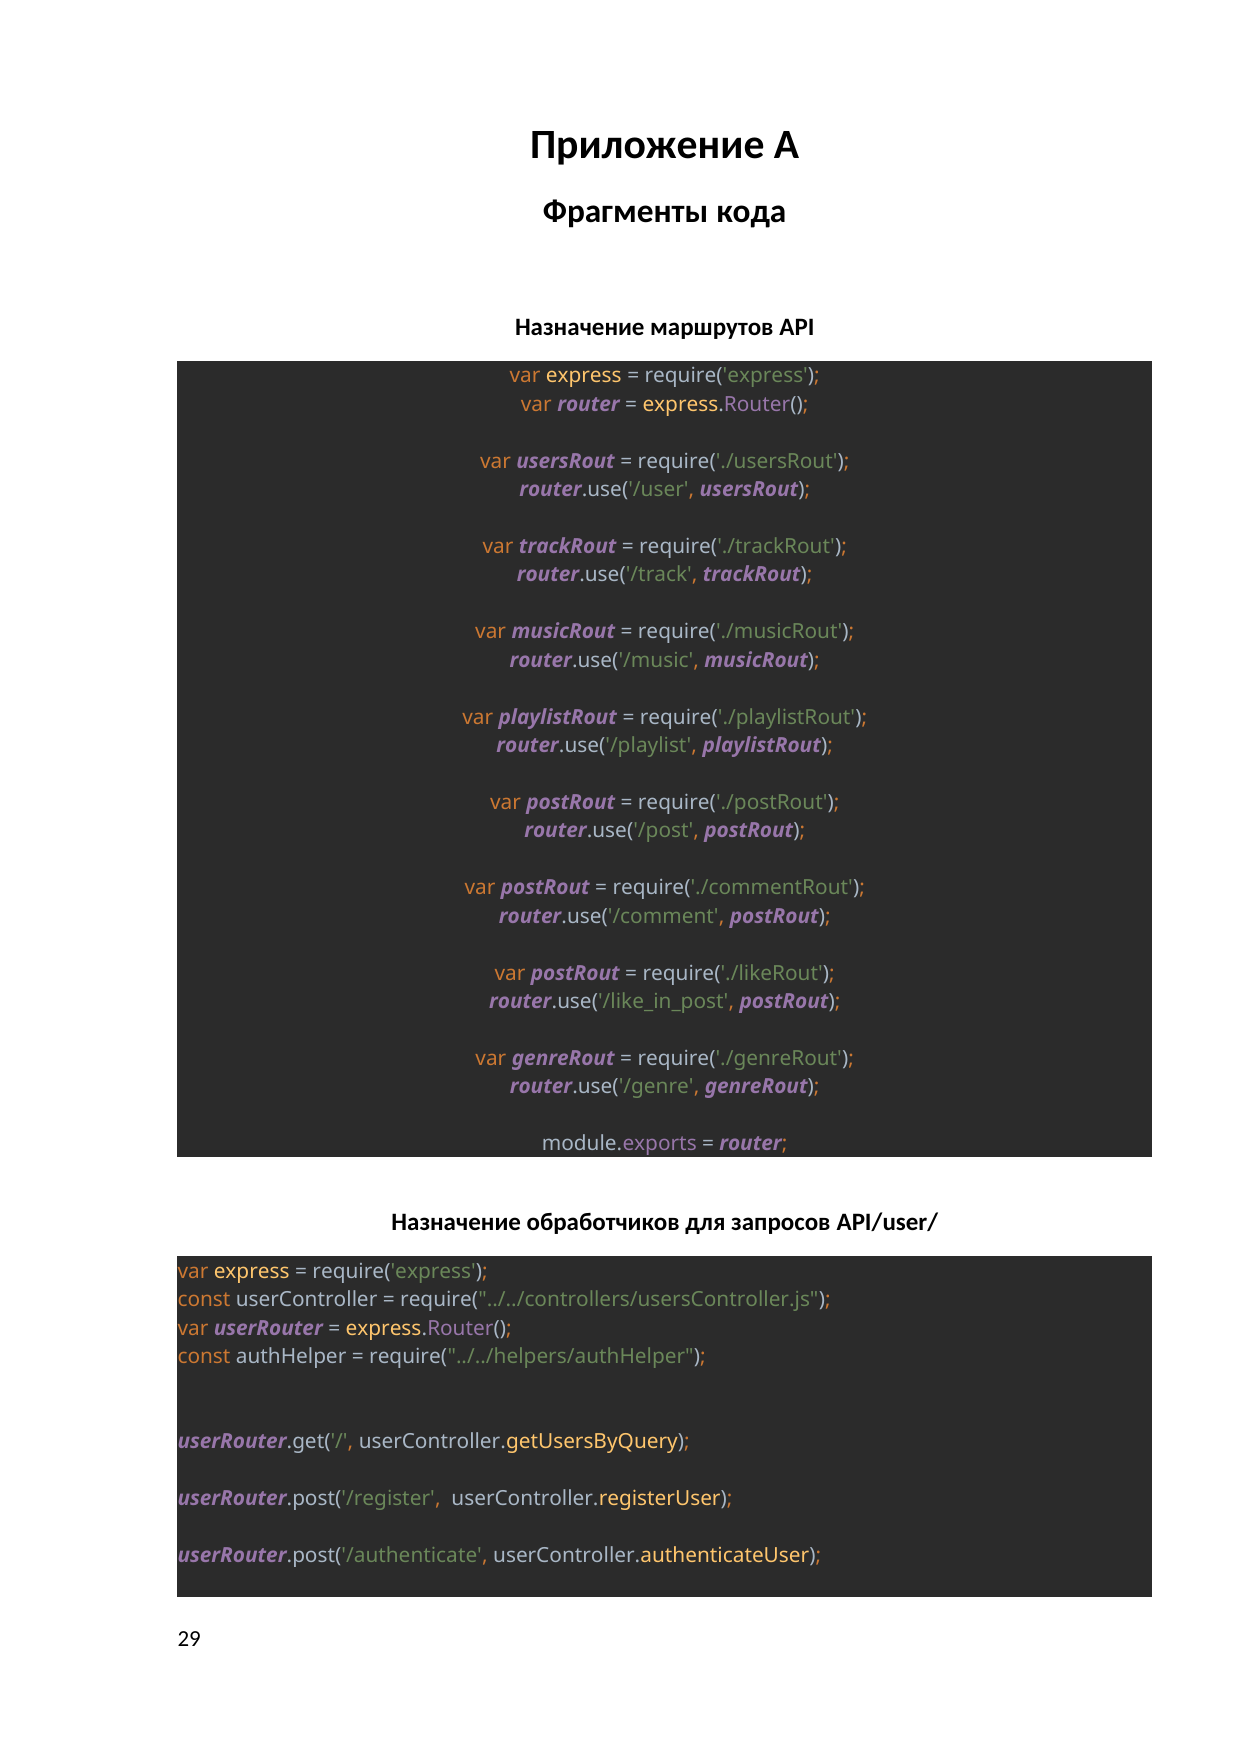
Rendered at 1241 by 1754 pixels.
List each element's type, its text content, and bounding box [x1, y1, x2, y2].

text Назначение маршрутов API [177, 311, 1152, 341]
text var express = require('express'); var router = express.Router(); var usersRout = require('./usersRout'); router.use('/user', usersRout); var trackRout = require('./trackRout'); router.use('/track', trackRout); var musicRout = require('./musicRout'); router.use('/music', musicRout); var playlistRout = require('./playlistRout'); router.use('/playlist', playlistRout); var postRout = require('./postRout'); router.use('/post', postRout); var postRout = require('./commentRout'); router.use('/comment', postRout); var postRout = require('./likeRout'); router.use('/like_in_post', postRout); var genreRout = require('./genreRout'); router.use('/genre', genreRout); module.exports = router; [177, 361, 1152, 1157]
text Назначение обработчиков для запросов API/user/ [177, 1206, 1152, 1237]
text Фрагменты кода [177, 190, 1152, 230]
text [177, 1256, 1152, 1597]
text Приложение А [177, 118, 1152, 169]
